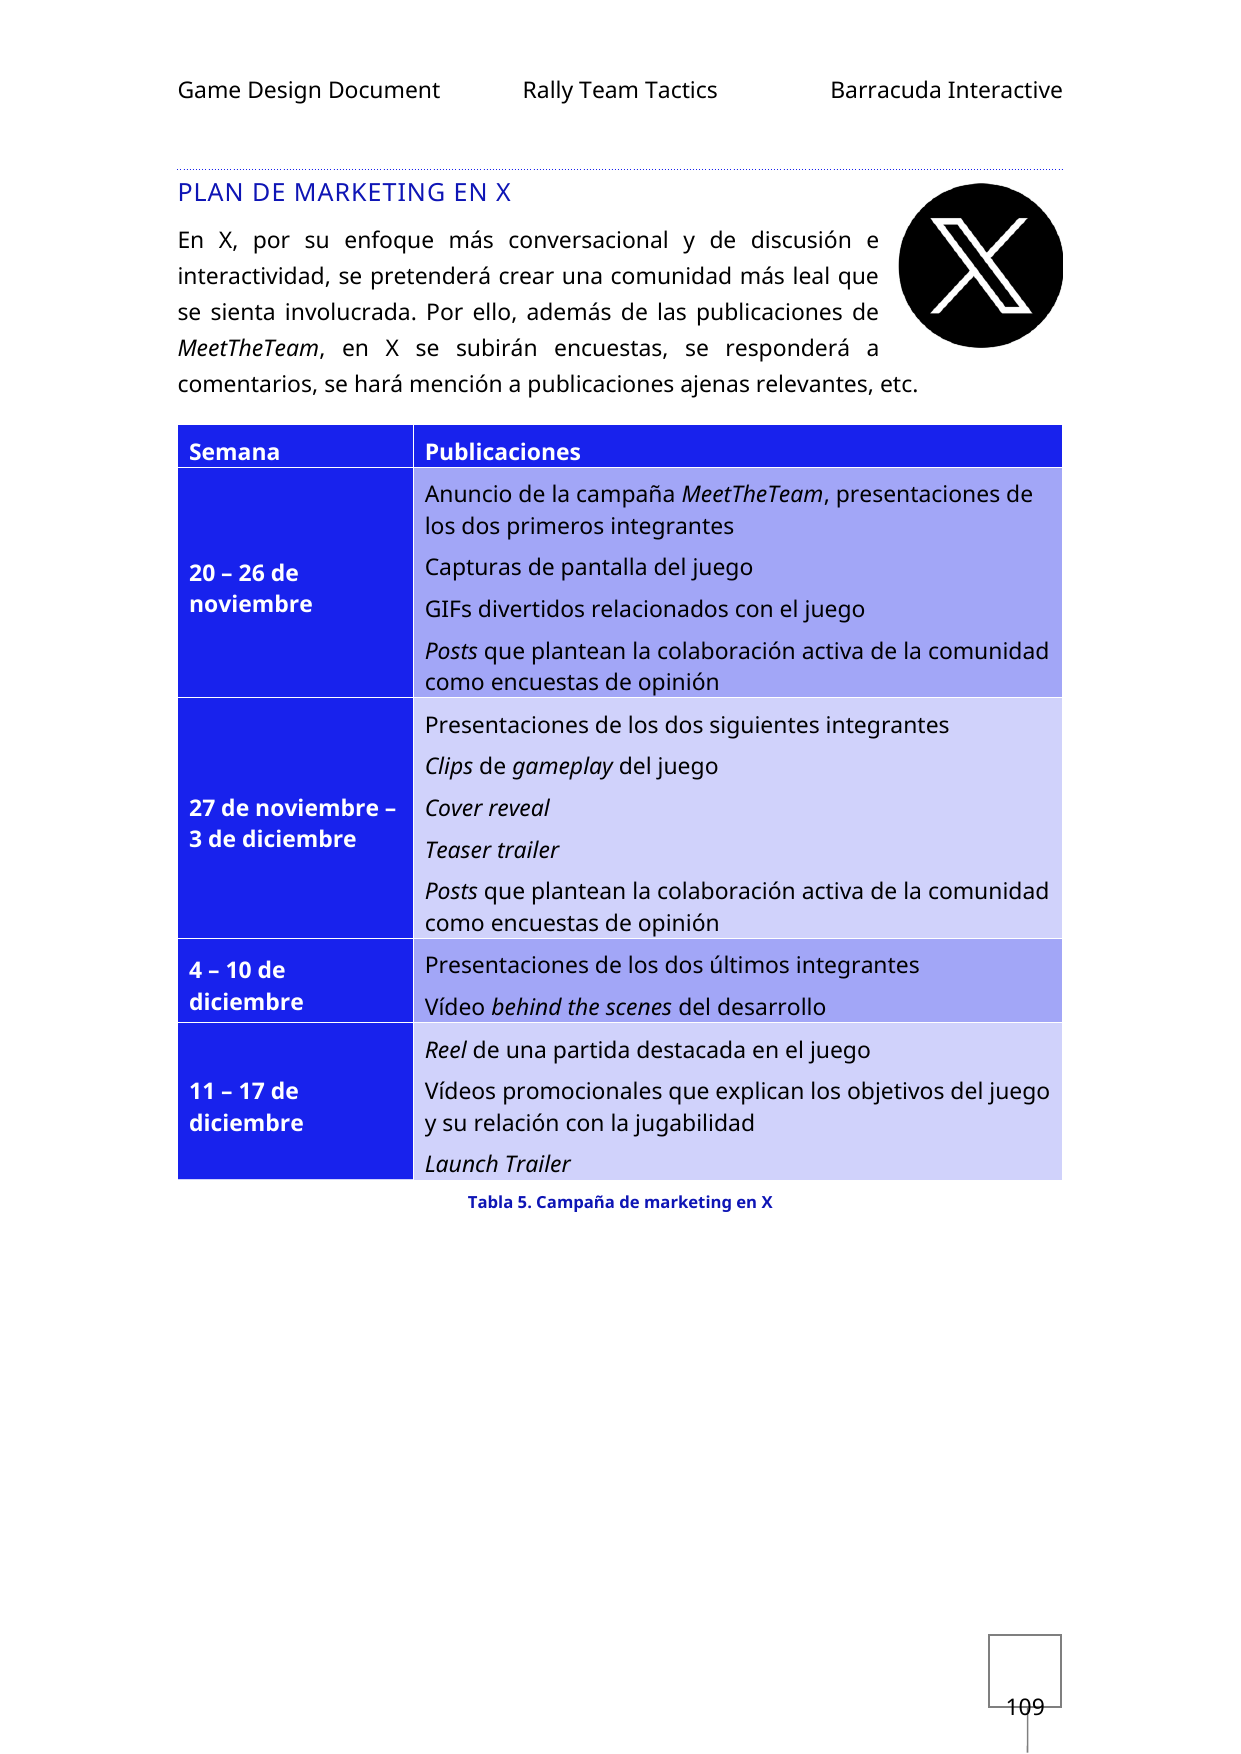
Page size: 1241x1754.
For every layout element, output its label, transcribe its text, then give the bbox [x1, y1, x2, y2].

table_cell 20 – 26 de noviembre [178, 468, 413, 697]
table_header Publicaciones [414, 425, 1062, 467]
text En X, por su enfoque más conversacional y de discusión e interactividad, se pretenderá crear una comunidad más leal que se sienta involucrada. Por ello, además de las publicaciones de MeetTheTeam, en X se subirán encuestas, se responderá a comentarios, se hará mención a publicaciones ajenas relevantes, etc. [177, 224, 1063, 399]
table_header Semana [178, 425, 413, 467]
table_cell Presentaciones de los dos siguientes integrantes Clips de gameplay del juego Cover reveal Teaser trailer Posts que plantean la colaboración activa de la comunidad como encuestas de opinión [414, 698, 1062, 938]
table_cell 11 – 17 de diciembre [178, 1023, 413, 1179]
table_cell Reel de una partida destacada en el juego Vídeos promocionales que explican los objetivos del juego y su relación con la jugabilidad Launch Trailer [414, 1023, 1062, 1179]
subtitle Plan de marketing en X [177, 168, 1063, 208]
table_cell 27 de noviembre – 3 de diciembre [178, 698, 413, 938]
table_cell 4 – 10 de diciembre [178, 939, 413, 1022]
table_cell Presentaciones de los dos últimos integrantes Vídeo behind the scenes del desarrollo [414, 939, 1062, 1022]
picture [898, 183, 1063, 348]
table_cell Anuncio de la campaña MeetTheTeam, presentaciones de los dos primeros integrantes Capturas de pantalla del juego GIFs divertidos relacionados con el juego Posts que plantean la colaboración activa de la comunidad como encuestas de opinión [414, 468, 1062, 697]
